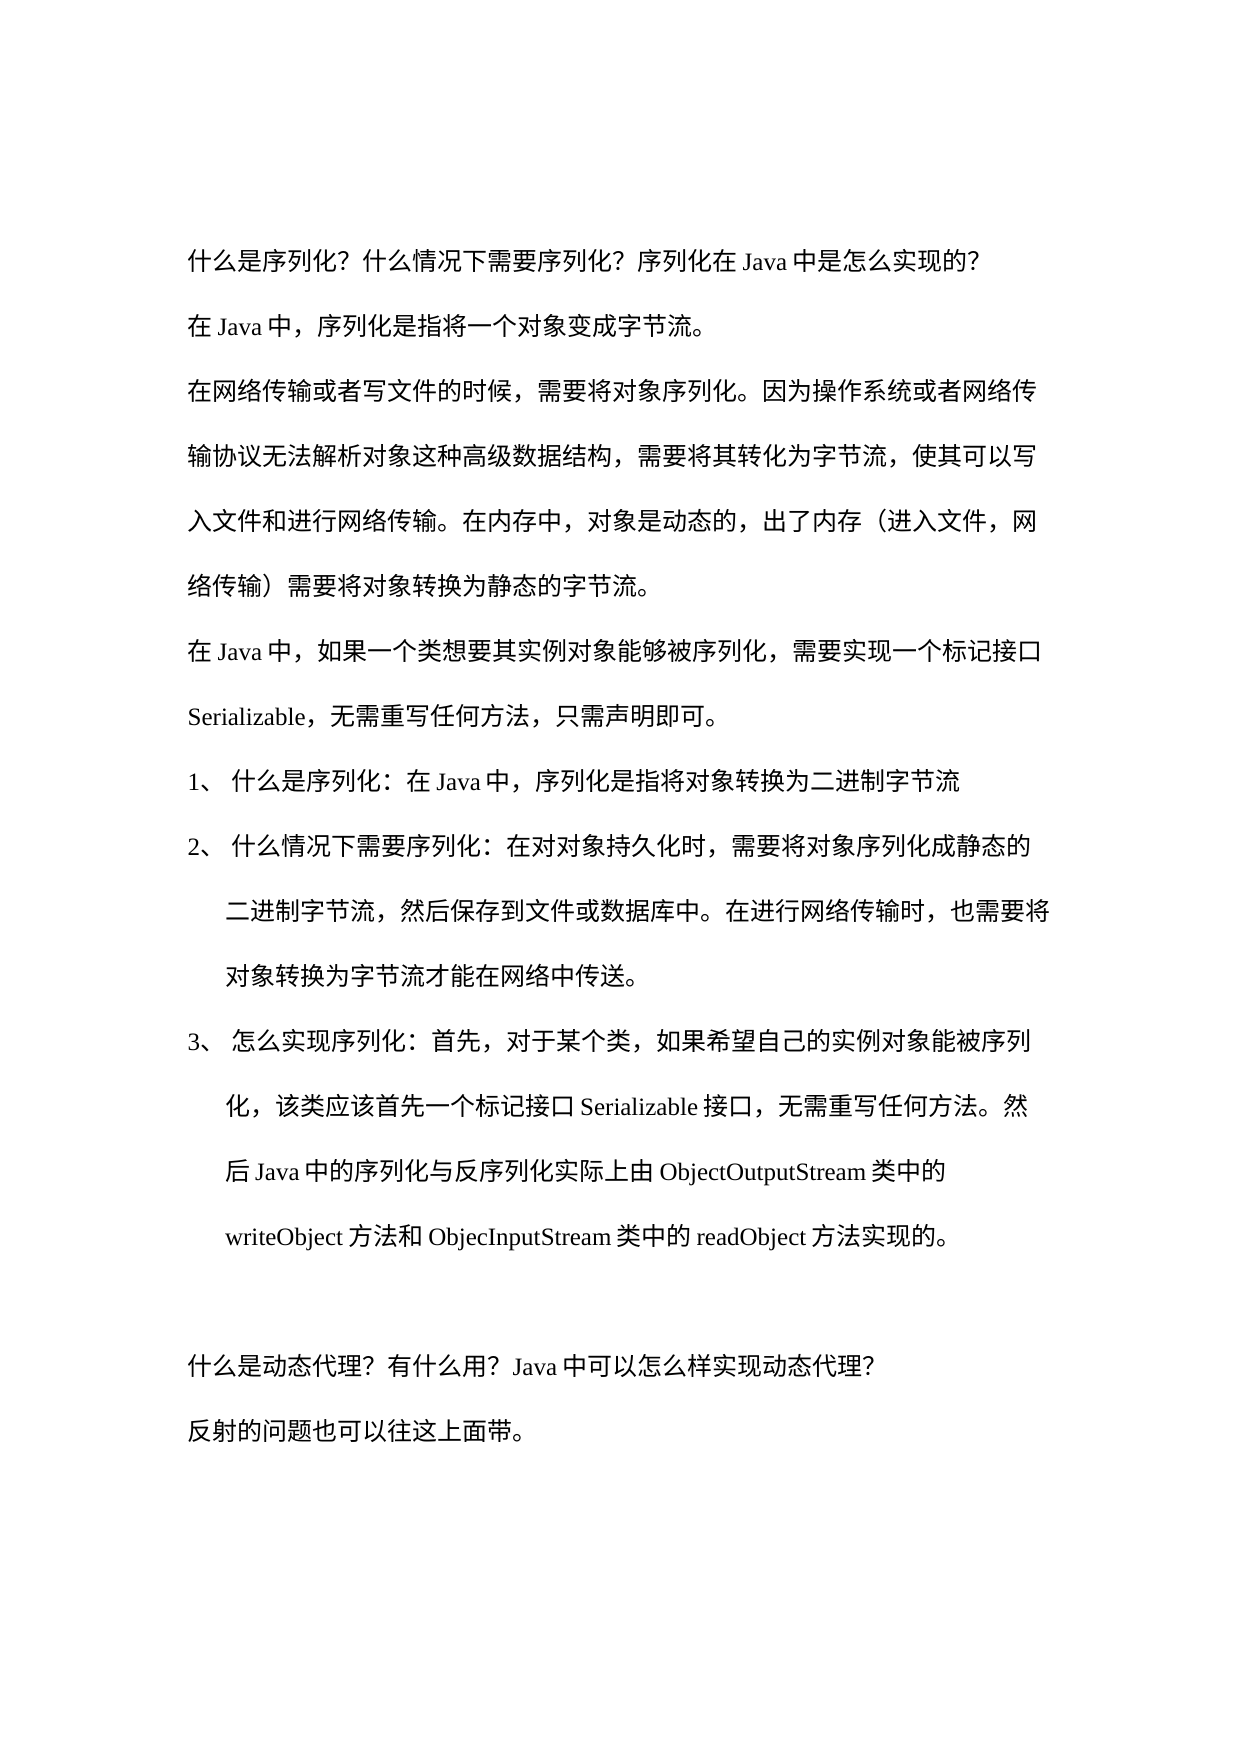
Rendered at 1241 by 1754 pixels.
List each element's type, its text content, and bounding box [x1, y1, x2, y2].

text 在网络传输或者写文件的时候，需要将对象序列化。因为操作系统或者网络传输协议无法解析对象这种高级数据结构，需要将其转化为字节流，使其可以写入文件和进行网络传输。在内存中，对象是动态的，出了内存（进入文件，网络传输）需要将对象转换为静态的字节流。 [187, 357, 1053, 617]
list 什么情况下需要序列化：在对对象持久化时，需要将对象序列化成静态的二进制字节流，然后保存到文件或数据库中。在进行网络传输时，也需要将对象转换为字节流才能在网络中传送。 [187, 812, 1053, 1007]
text 什么是动态代理？有什么用？Java中可以怎么样实现动态代理？ [187, 1332, 1053, 1397]
text 在Java中，如果一个类想要其实例对象能够被序列化，需要实现一个标记接口Serializable，无需重写任何方法，只需声明即可。 [187, 617, 1053, 747]
text 什么是序列化？什么情况下需要序列化？序列化在Java中是怎么实现的？ [187, 227, 1053, 292]
text 反射的问题也可以往这上面带。 [187, 1397, 1053, 1462]
text 在Java中，序列化是指将一个对象变成字节流。 [187, 292, 1053, 357]
list 什么是序列化：在Java中，序列化是指将对象转换为二进制字节流 [187, 747, 1053, 812]
list 怎么实现序列化：首先，对于某个类，如果希望自己的实例对象能被序列化，该类应该首先一个标记接口Serializable接口，无需重写任何方法。然后Java中的序列化与反序列化实际上由ObjectOutputStream类中的writeObject方法和ObjecInputStream类中的readObject方法实现的。 [187, 1007, 1053, 1267]
